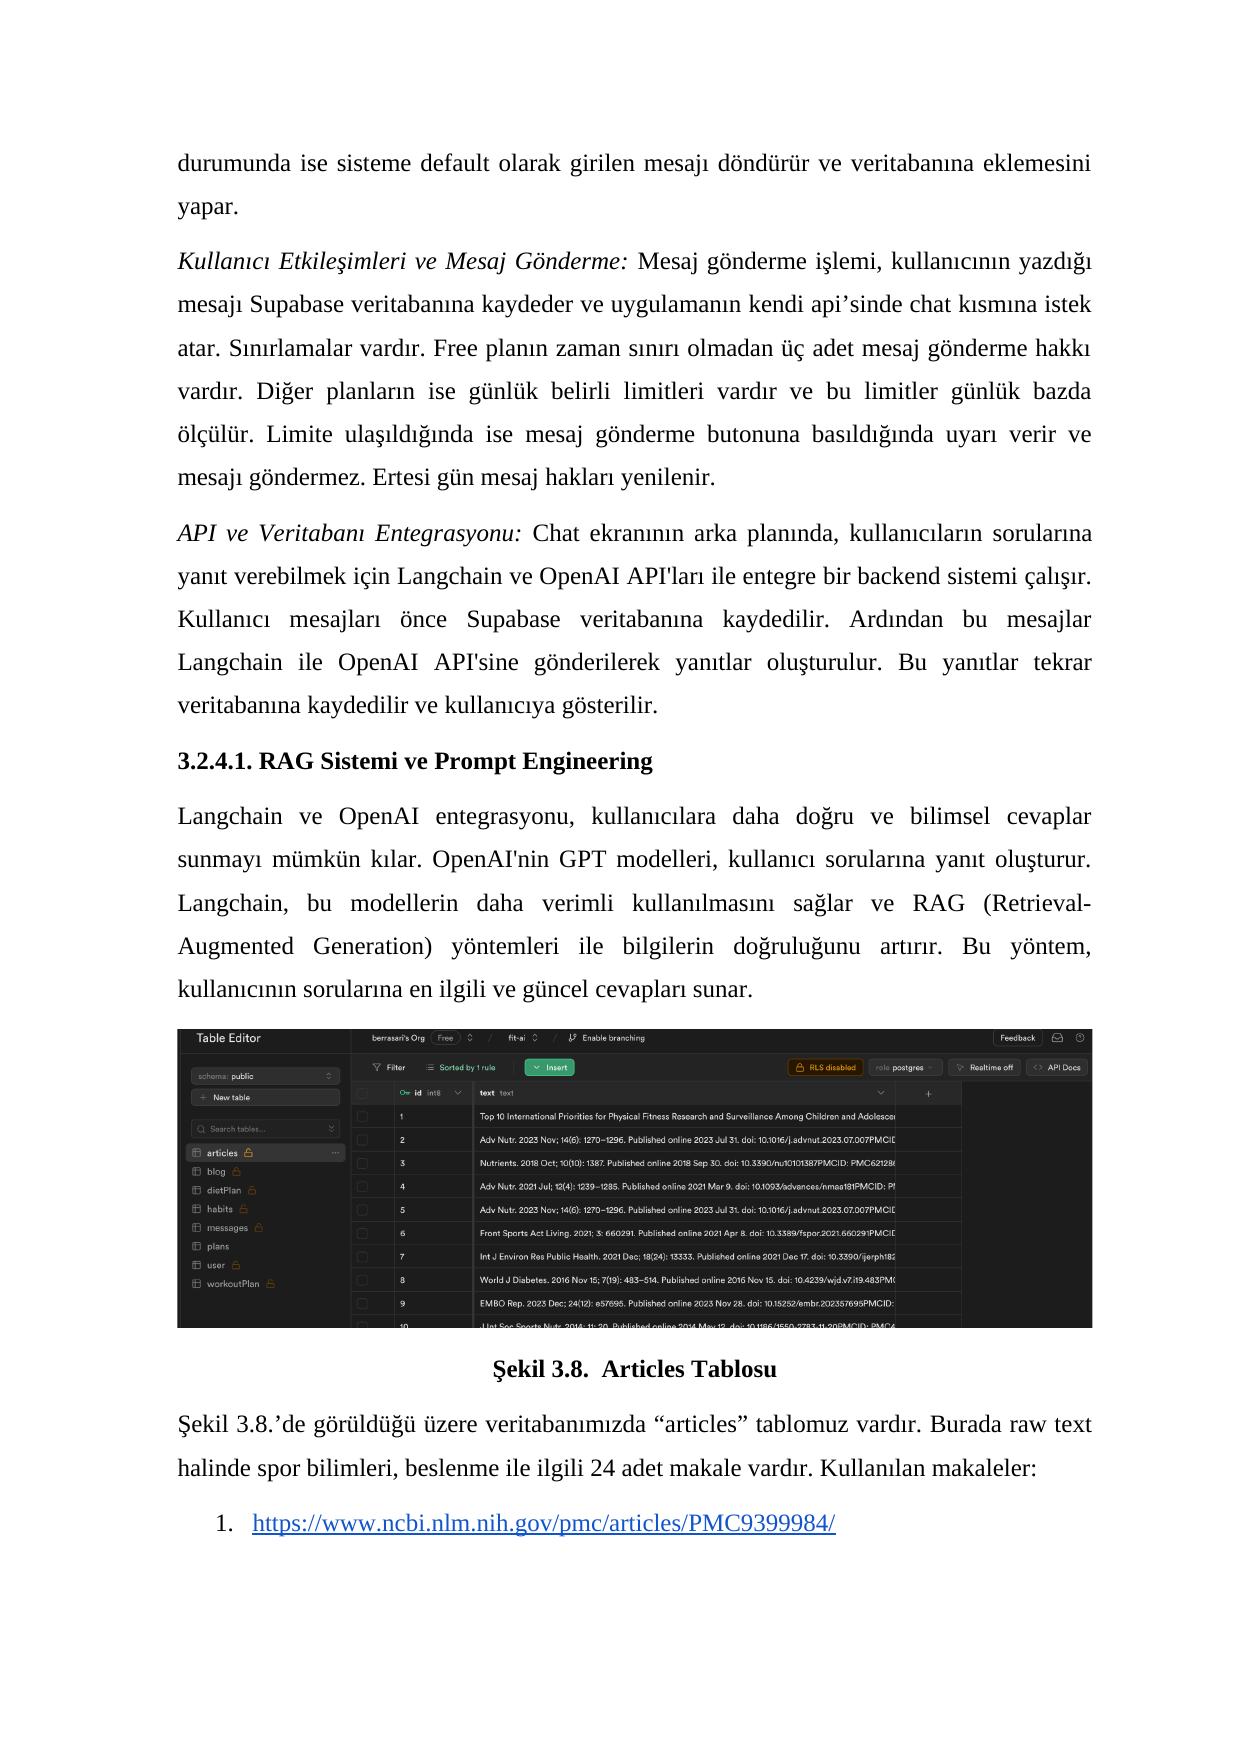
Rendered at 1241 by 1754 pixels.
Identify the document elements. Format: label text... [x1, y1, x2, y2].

picture [177, 1029, 1093, 1328]
list https://www.ncbi.nlm.nih.gov/pmc/articles/PMC9399984/ [215, 1508, 1092, 1537]
subtitle 3.2.4.1. RAG Sistemi ve Prompt Engineering [177, 746, 1092, 774]
text Kullanıcı Etkileşimleri ve Mesaj Gönderme: Mesaj gönderme işlemi, kullanıcının yazdığı mesajı Supabase veritabanına kaydeder ve uygulamanın kendi api’sinde chat kısmına istek atar. Sınırlamalar vardır. Free planın zaman sınırı olmadan üç adet mesaj gönderme hakkı vardır. Diğer planların ise günlük belirli limitleri vardır ve bu limitler günlük bazda ölçülür. Limite ulaşıldığında ise mesaj gönderme butonuna basıldığında uyarı verir ve mesajı göndermez. Ertesi gün mesaj hakları yenilenir. [177, 246, 1092, 491]
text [177, 148, 1092, 219]
text Şekil 3.8.’de görüldüğü üzere veritabanımızda “articles” tablomuz vardır. Burada raw text halinde spor bilimleri, beslenme ile ilgili 24 adet makale vardır. Kullanılan makaleler: [177, 1409, 1092, 1481]
text API ve Veritabanı Entegrasyonu: Chat ekranının arka planında, kullanıcıların sorularına yanıt verebilmek için Langchain ve OpenAI API'ları ile entegre bir backend sistemi çalışır. Kullanıcı mesajları önce Supabase veritabanına kaydedilir. Ardından bu mesajlar Langchain ile OpenAI API'sine gönderilerek yanıtlar oluşturulur. Bu yanıtlar tekrar veritabanına kaydedilir ve kullanıcıya gösterilir. [177, 518, 1092, 719]
text Şekil 3.8. Articles Tablosu [177, 1354, 1092, 1383]
text Langchain ve OpenAI entegrasyonu, kullanıcılara daha doğru ve bilimsel cevaplar sunmayı mümkün kılar. OpenAI'nin GPT modelleri, kullanıcı sorularına yanıt oluşturur. Langchain, bu modellerin daha verimli kullanılmasını sağlar ve RAG (Retrieval-Augmented Generation) yöntemleri ile bilgilerin doğruluğunu artırır. Bu yöntem, kullanıcının sorularına en ilgili ve güncel cevapları sunar. [177, 801, 1092, 1003]
